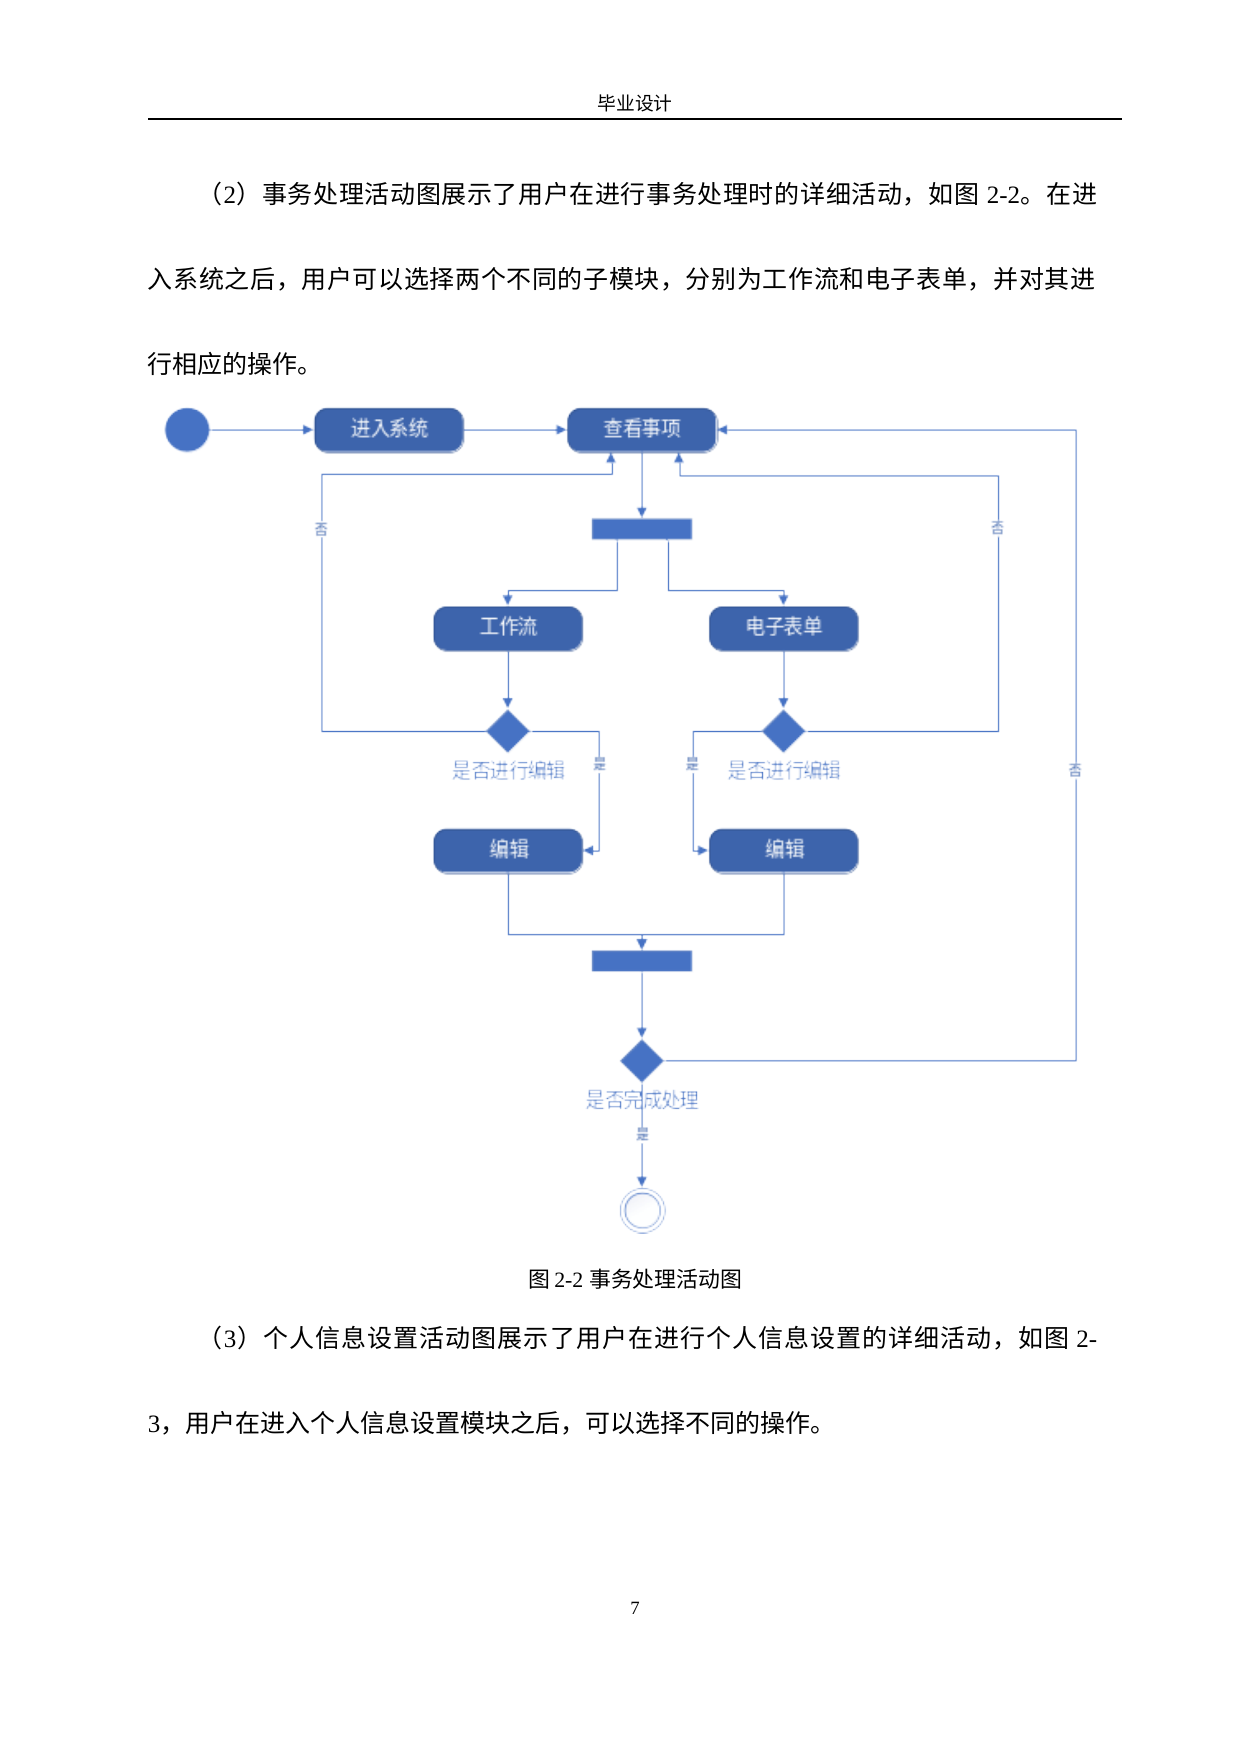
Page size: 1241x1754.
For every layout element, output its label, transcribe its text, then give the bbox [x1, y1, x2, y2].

text （3）个人信息设置活动图展示了用户在进行个人信息设置的详细活动，如图2-3，用户在进入个人信息设置模块之后，可以选择不同的操作。 [148, 1303, 1097, 1456]
text （2）事务处理活动图展示了用户在进行事务处理时的详细活动，如图2-2。在进入系统之后，用户可以选择两个不同的子模块，分别为工作流和电子表单，并对其进行相应的操作。 [148, 159, 1097, 397]
text 图2-2 事务处理活动图 [148, 1261, 1122, 1295]
